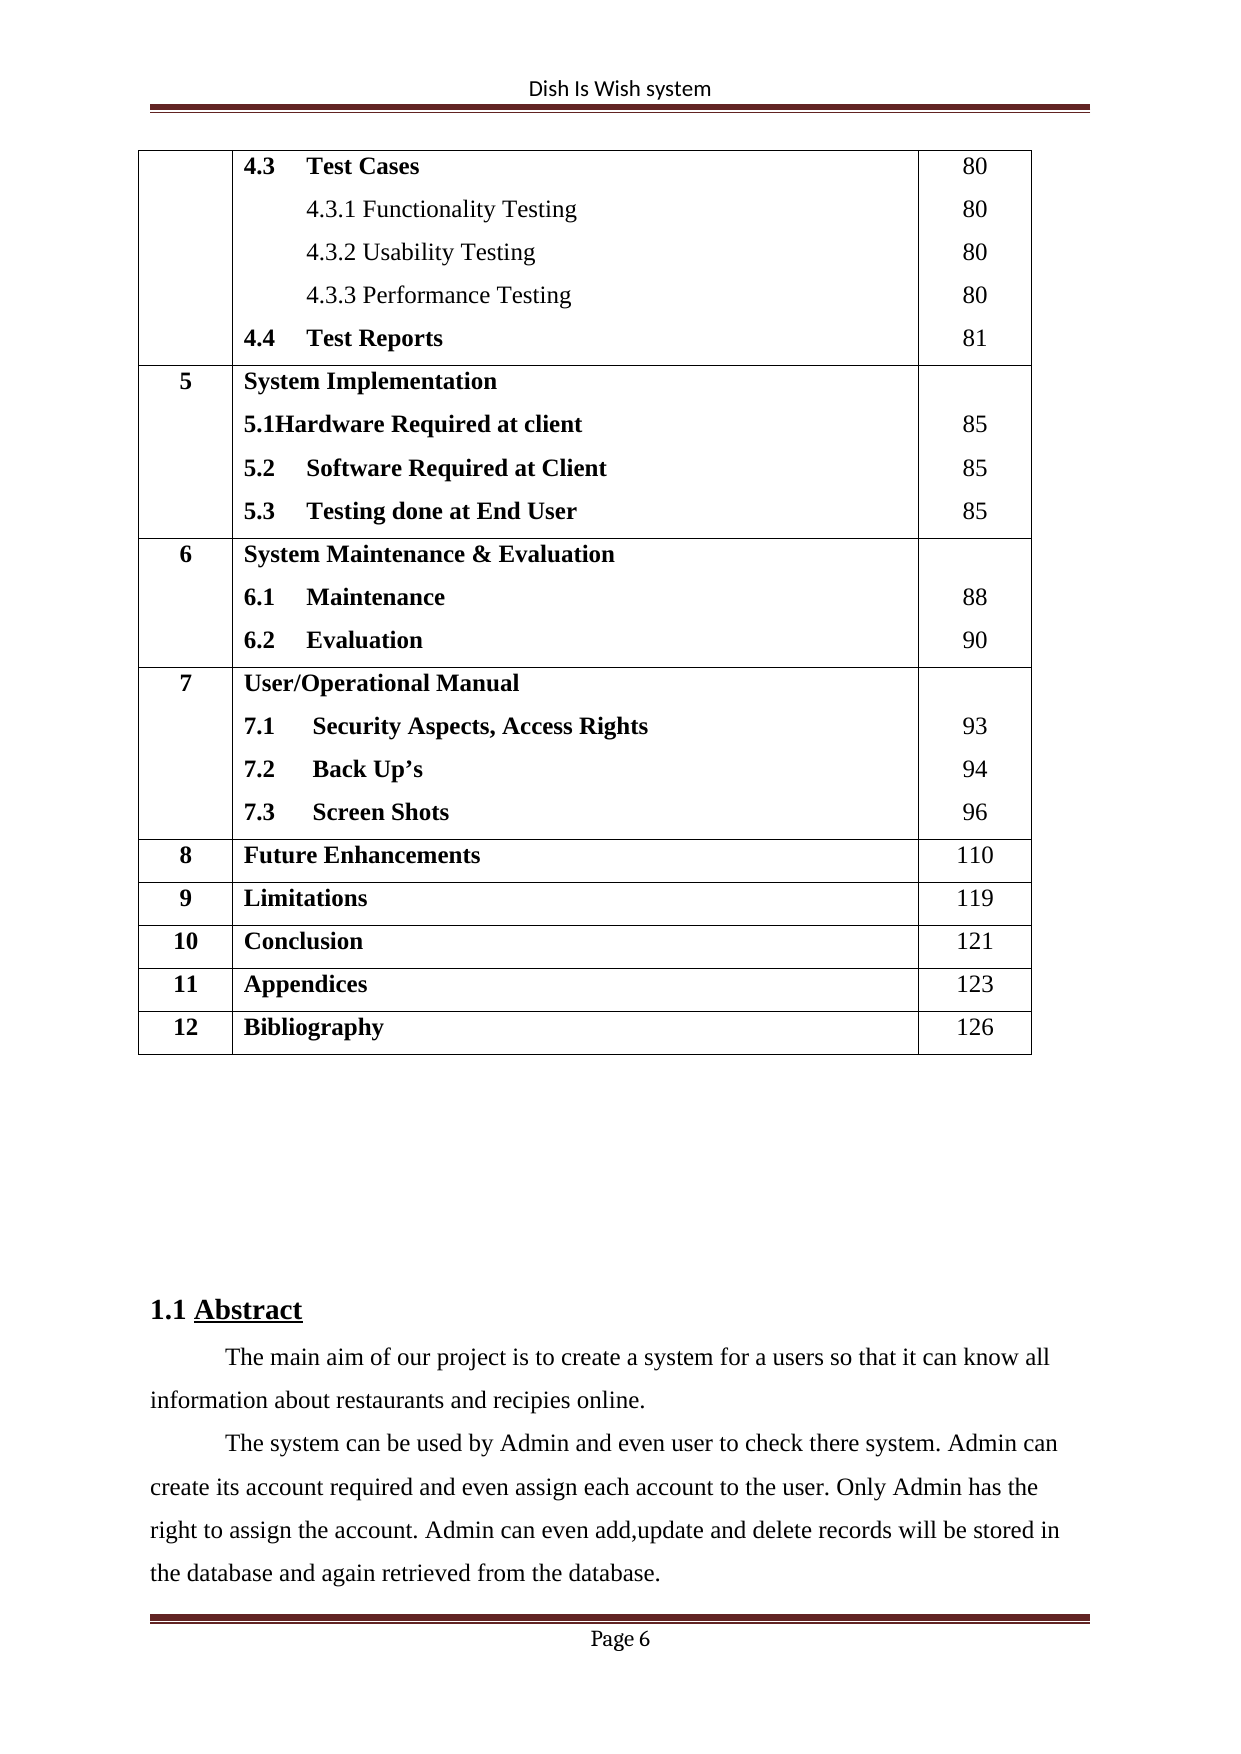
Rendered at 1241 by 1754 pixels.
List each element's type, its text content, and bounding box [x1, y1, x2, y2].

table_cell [919, 151, 1031, 365]
table_cell 4 [139, 151, 232, 365]
table_cell 5 [139, 366, 232, 538]
table_cell 88 90 [919, 539, 1031, 667]
table_cell 12 [139, 1012, 232, 1054]
table_cell 123 [919, 969, 1031, 1011]
table_cell 93 94 96 [919, 668, 1031, 839]
table_cell 8 [139, 840, 232, 882]
table_cell 85 85 85 [919, 366, 1031, 538]
table_cell Appendices [233, 969, 918, 1011]
text The system can be used by Admin and even user to check there system. Admin can create its account required and even assign each account to the user. Only Admin has the right to assign the account. Admin can even add,update and delete records will be stored in the database and again retrieved from the database. [150, 1428, 1090, 1587]
table_cell System Maintenance & Evaluation 6.1 Maintenance 6.2 Evaluation [233, 539, 918, 667]
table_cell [233, 151, 918, 365]
table_cell 10 [139, 926, 232, 968]
table_cell 121 [919, 926, 1031, 968]
table_cell 126 [919, 1012, 1031, 1054]
table_cell 110 [919, 840, 1031, 882]
table_cell 7 [139, 668, 232, 839]
table_cell 119 [919, 883, 1031, 925]
table_cell 6 [139, 539, 232, 667]
text 1.1 Abstract [150, 1292, 1090, 1325]
table_cell Limitations [233, 883, 918, 925]
text The main aim of our project is to create a system for a users so that it can know all information about restaurants and recipies online. [150, 1342, 1090, 1414]
table_cell 11 [139, 969, 232, 1011]
table_cell System Implementation 5.1Hardware Required at client 5.2 Software Required at Client 5.3 Testing done at End User [233, 366, 918, 538]
table_cell 9 [139, 883, 232, 925]
table_cell Bibliography [233, 1012, 918, 1054]
table_cell Future Enhancements [233, 840, 918, 882]
table_cell User/Operational Manual 7.1 Security Aspects, Access Rights 7.2 Back Up’s 7.3 Screen Shots [233, 668, 918, 839]
table_cell Conclusion [233, 926, 918, 968]
